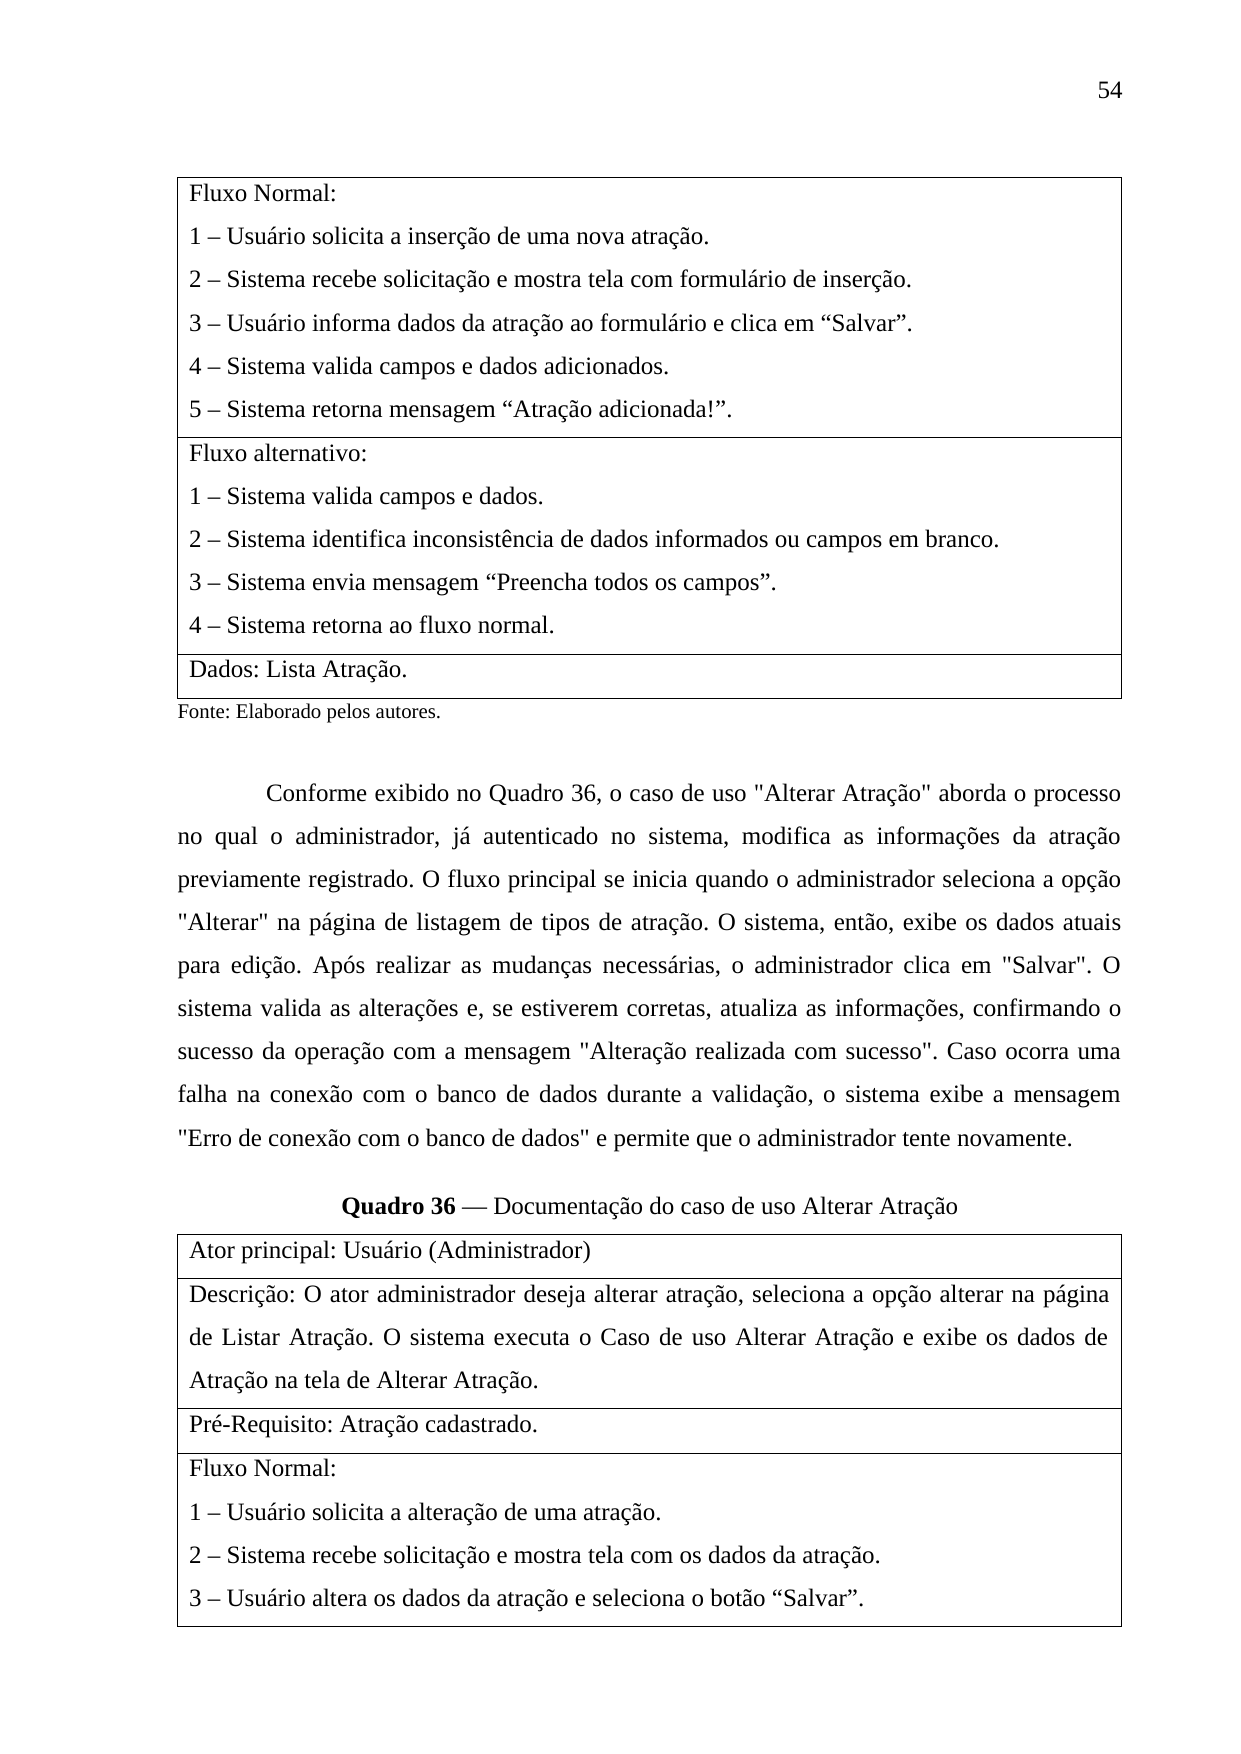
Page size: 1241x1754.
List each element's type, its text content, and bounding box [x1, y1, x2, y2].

table_cell Pré-Requisito: Atração cadastrado. [178, 1409, 1121, 1452]
text Quadro 36 — Documentação do caso de uso Alterar Atração [177, 1191, 1122, 1219]
text Conforme exibido no Quadro 36, o caso de uso "Alterar Atração" aborda o processo no qual o administrador, já autenticado no sistema, modifica as informações da atração previamente registrado. O fluxo principal se inicia quando o administrador seleciona a opção "Alterar" na página de listagem de tipos de atração. O sistema, então, exibe os dados atuais para edição. Após realizar as mudanças necessárias, o administrador clica em "Salvar". O sistema valida as alterações e, se estiverem corretas, atualiza as informações, confirmando o sucesso da operação com a mensagem "Alteração realizada com sucesso". Caso ocorra uma falha na conexão com o banco de dados durante a validação, o sistema exibe a mensagem "Erro de conexão com o banco de dados" e permite que o administrador tente novamente. [177, 778, 1122, 1151]
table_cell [178, 1454, 1121, 1626]
table_cell Fluxo Normal: 1 – Usuário solicita a inserção de uma nova atração. 2 – Sistema recebe solicitação e mostra tela com formulário de inserção. 3 – Usuário informa dados da atração ao formulário e clica em “Salvar”. 4 – Sistema valida campos e dados adicionados. 5 – Sistema retorna mensagem “Atração adicionada!”. [178, 178, 1121, 437]
table_header Ator principal: Usuário (Administrador) [178, 1235, 1121, 1278]
table_cell Dados: Lista Atração. [178, 655, 1121, 697]
text Fonte: Elaborado pelos autores. [177, 699, 1122, 723]
table_cell Descrição: O ator administrador deseja alterar atração, seleciona a opção alterar na página de Listar Atração. O sistema executa o Caso de uso Alterar Atração e exibe os dados de Atração na tela de Alterar Atração. [178, 1279, 1121, 1408]
table_cell Fluxo alternativo: 1 – Sistema valida campos e dados. 2 – Sistema identifica inconsistência de dados informados ou campos em branco. 3 – Sistema envia mensagem “Preencha todos os campos”. 4 – Sistema retorna ao fluxo normal. [178, 438, 1121, 653]
